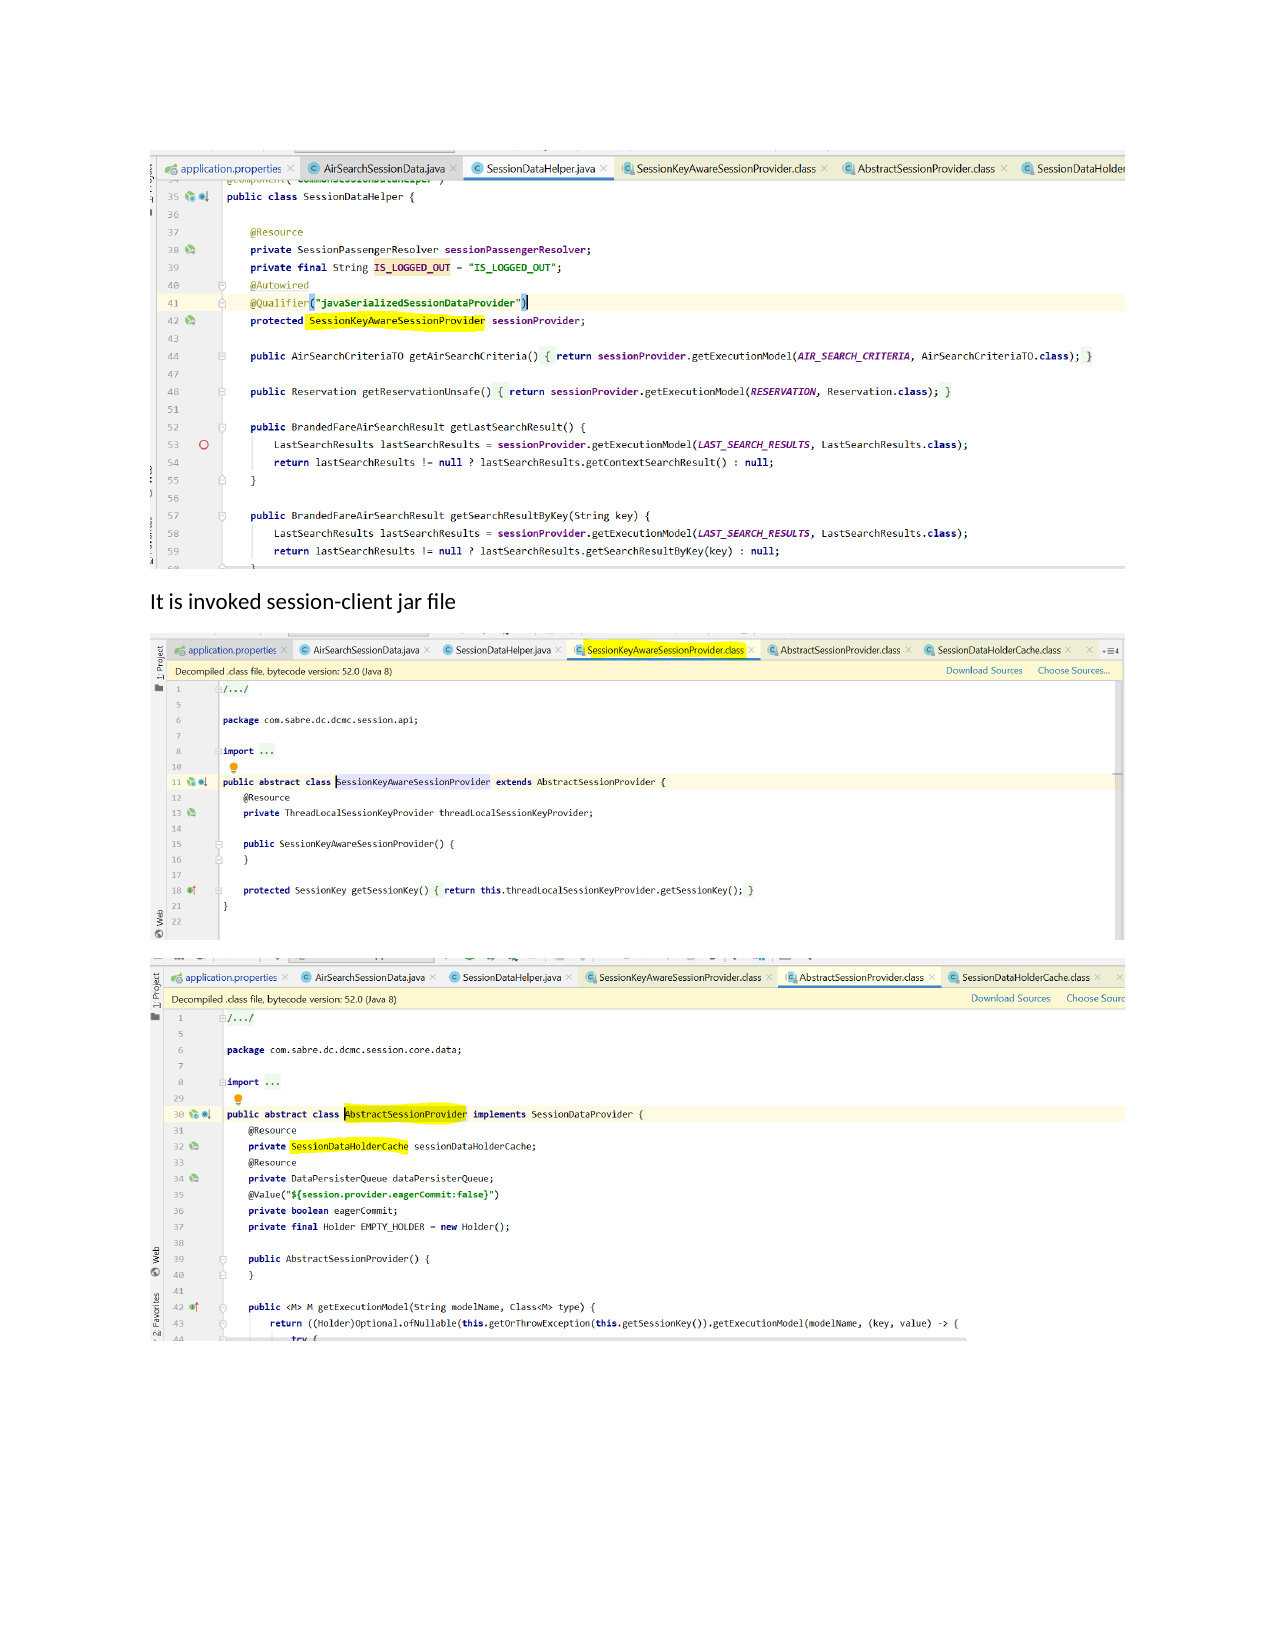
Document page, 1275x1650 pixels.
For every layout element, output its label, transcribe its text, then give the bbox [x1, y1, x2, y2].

picture [150, 150, 1125, 569]
picture [150, 633, 1125, 940]
picture [150, 958, 1125, 1341]
text It is invoked session-client jar file [150, 587, 1125, 615]
